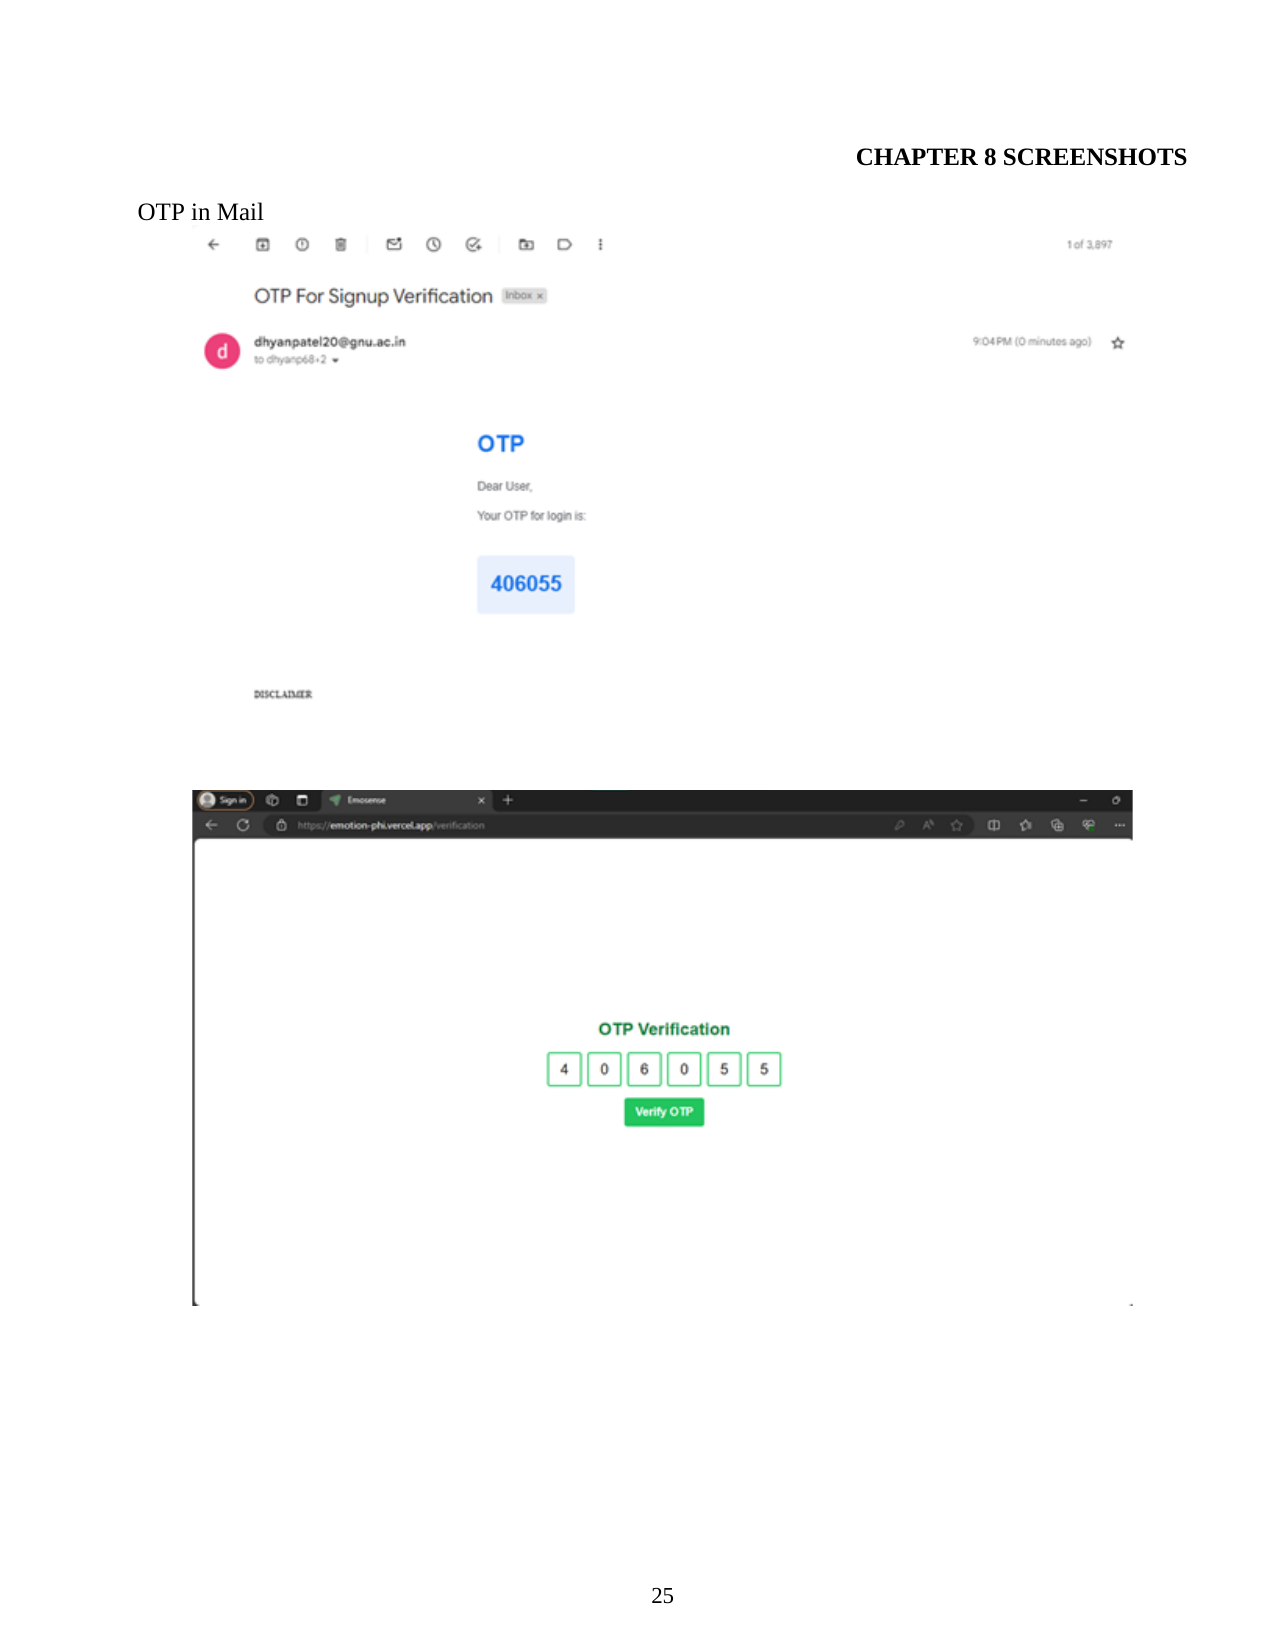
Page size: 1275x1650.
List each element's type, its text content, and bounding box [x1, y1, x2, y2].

subtitle CHAPTER 8 SCREENSHOTS [137, 142, 1187, 170]
picture [192, 225, 1133, 704]
picture [192, 790, 1133, 1306]
text OTP in Mail [137, 197, 1187, 226]
